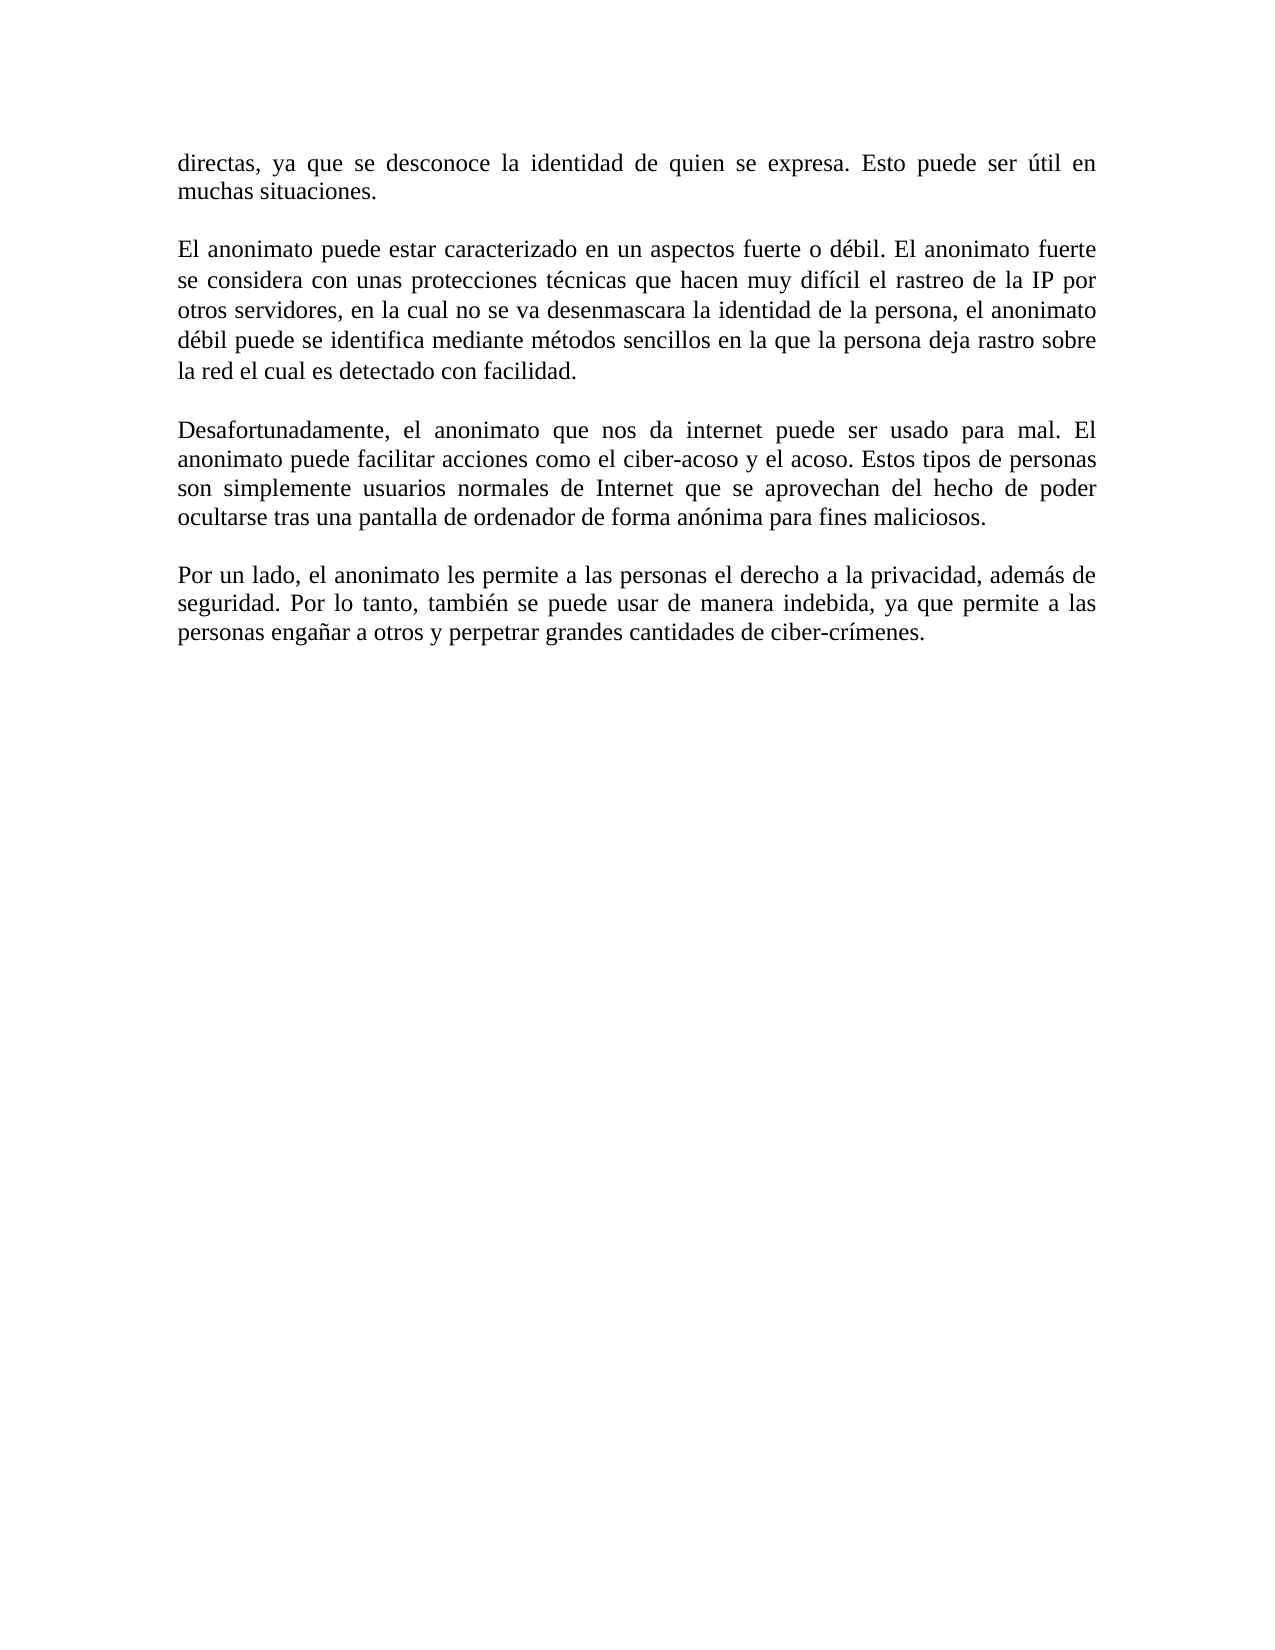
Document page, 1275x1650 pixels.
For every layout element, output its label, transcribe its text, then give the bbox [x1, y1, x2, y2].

text Por un lado, el anonimato les permite a las personas el derecho a la privacidad, además de seguridad. Por lo tanto, también se puede usar de manera indebida, ya que permite a las personas engañar a otros y perpetrar grandes cantidades de ciber-crímenes. [177, 560, 1098, 646]
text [177, 148, 1098, 205]
text El anonimato puede estar caracterizado en un aspectos fuerte o débil. El anonimato fuerte se considera con unas protecciones técnicas que hacen muy difícil el rastreo de la IP por otros servidores, en la cual no se va desenmascara la identidad de la persona, el anonimato débil puede se identifica mediante métodos sencillos en la que la persona deja rastro sobre la red el cual es detectado con facilidad. [177, 234, 1098, 385]
text Desafortunadamente, el anonimato que nos da internet puede ser usado para mal. El anonimato puede facilitar acciones como el ciber-acoso y el acoso. Estos tipos de personas son simplemente usuarios normales de Internet que se aprovechan del hecho de poder ocultarse tras una pantalla de ordenador de forma anónima para fines maliciosos. [177, 416, 1098, 531]
